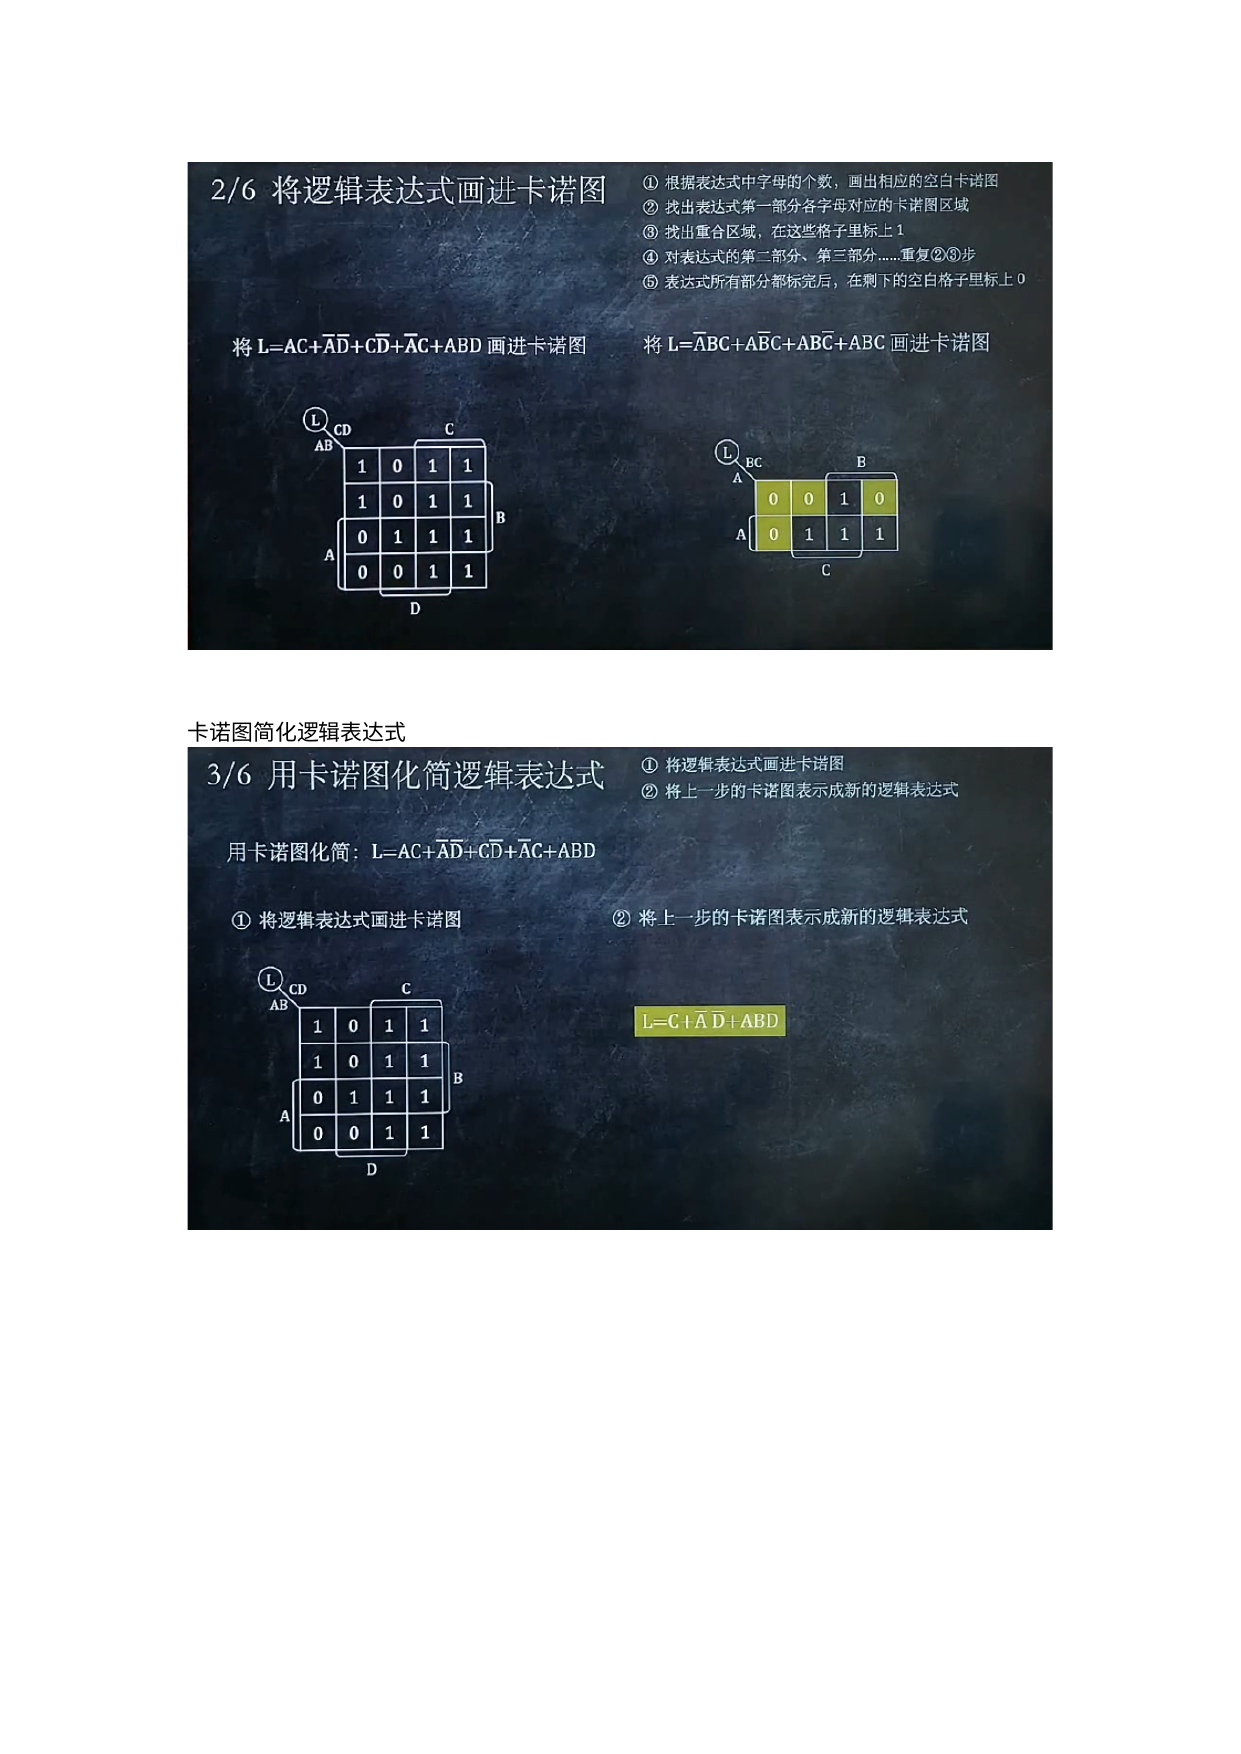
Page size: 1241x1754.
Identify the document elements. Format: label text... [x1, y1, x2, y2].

picture [187, 747, 1053, 1230]
text 卡诺图简化逻辑表达式 [187, 714, 1053, 747]
picture [187, 162, 1053, 650]
